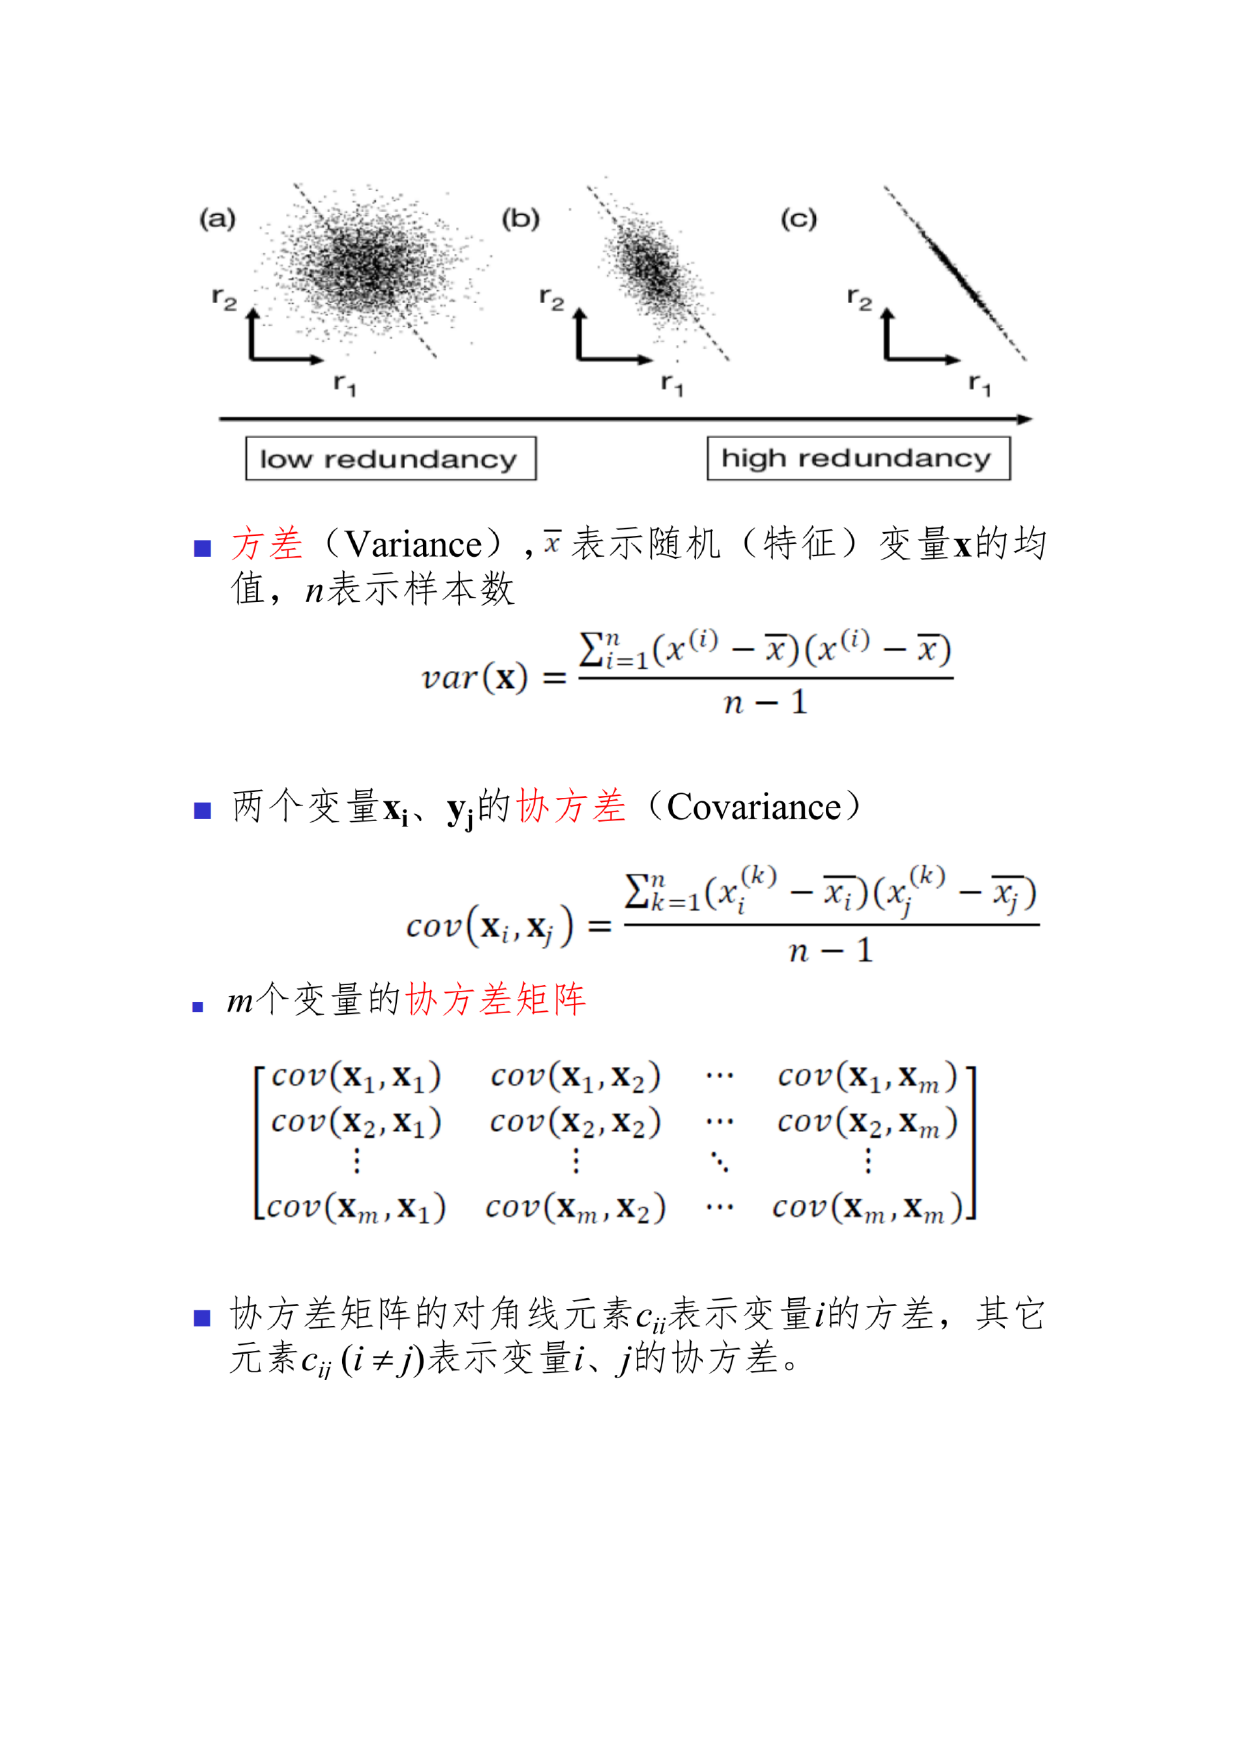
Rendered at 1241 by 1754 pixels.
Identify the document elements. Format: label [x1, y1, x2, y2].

picture [187, 519, 1053, 973]
picture [187, 974, 1052, 1380]
picture [187, 162, 1053, 494]
